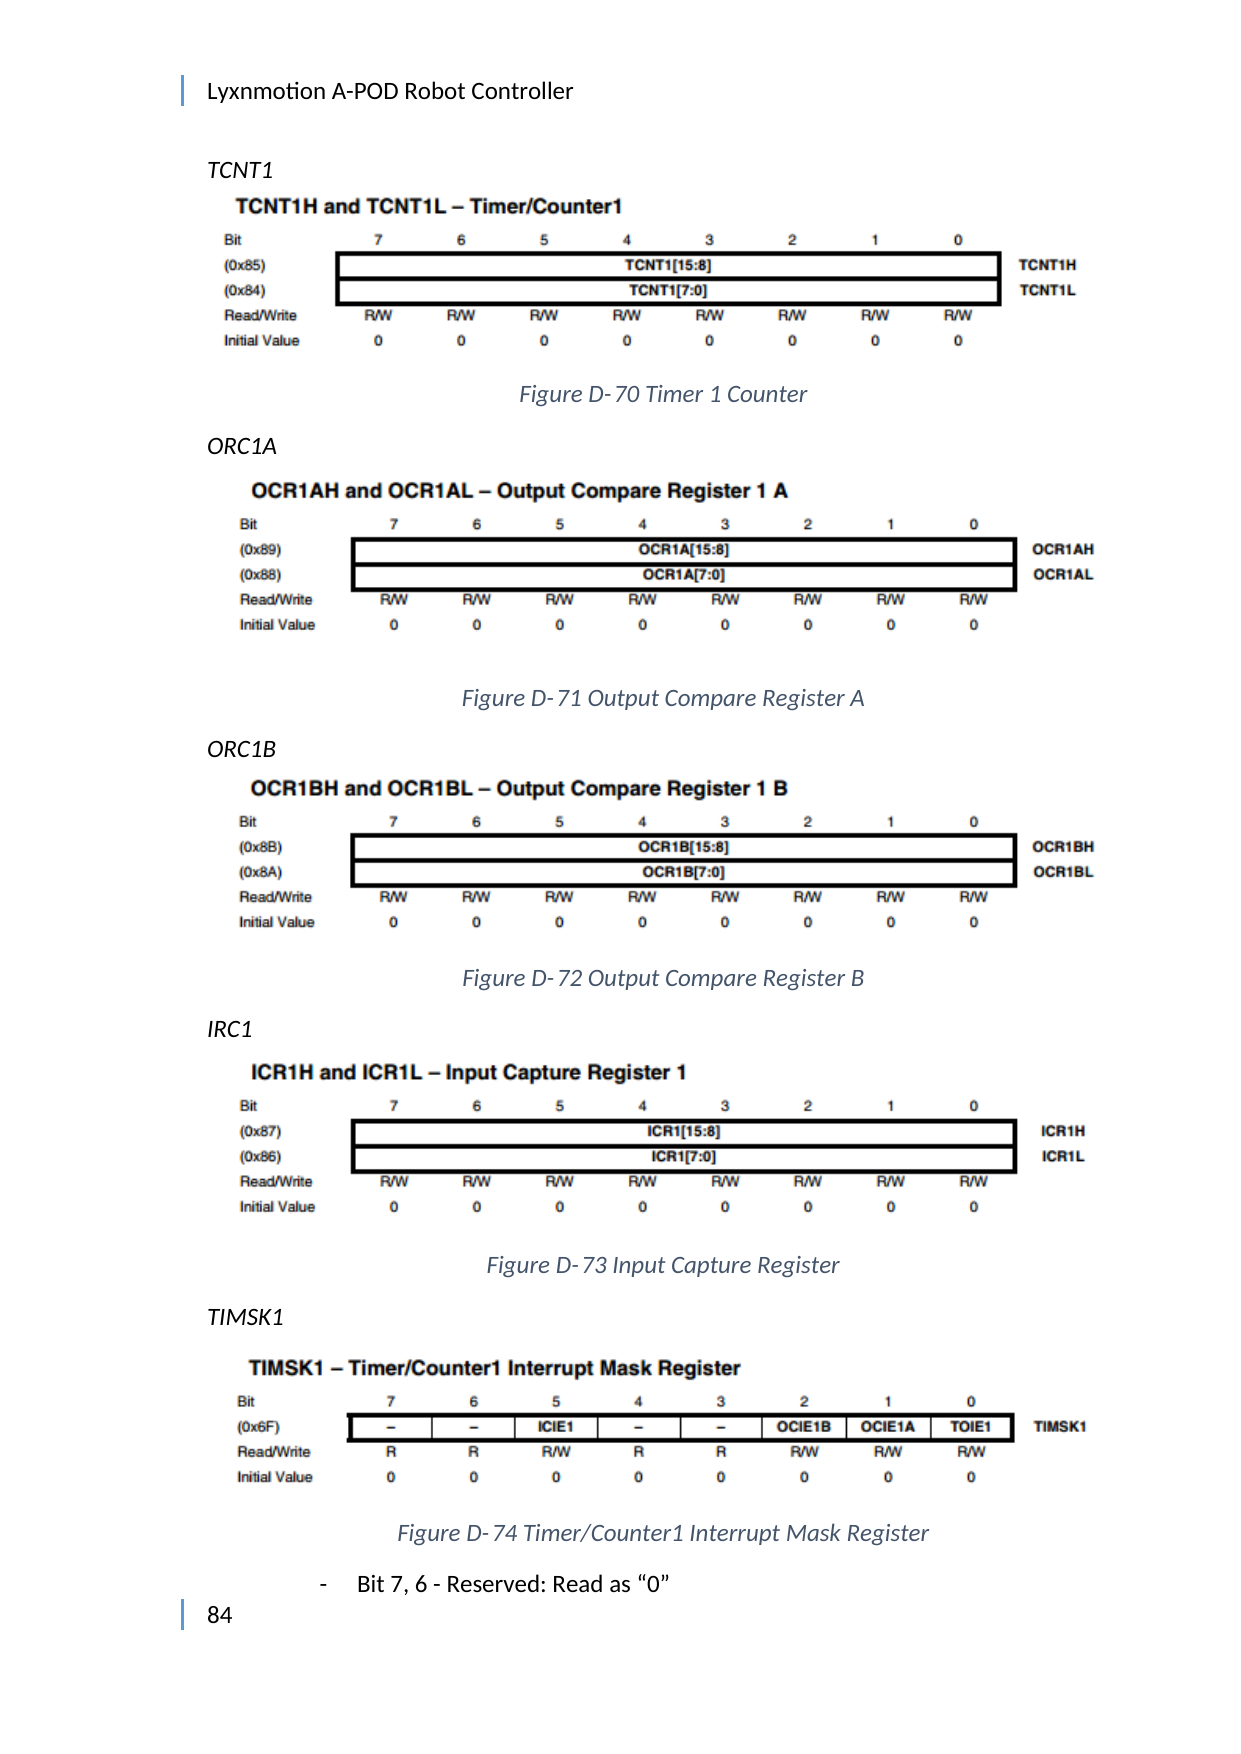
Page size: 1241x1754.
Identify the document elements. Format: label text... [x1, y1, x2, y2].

picture [216, 187, 1113, 360]
list Bit 7, 6 - Reserved: Read as “0” [319, 1568, 1122, 1599]
picture [226, 462, 1102, 663]
text Figure - Input Capture Register [207, 1249, 1122, 1280]
subtitle ORC1A [207, 430, 1122, 460]
picture [225, 1333, 1104, 1498]
subtitle TIMSK1 [207, 1301, 1122, 1331]
text Figure - Timer/Counter1 Interrupt Mask Register [207, 1517, 1122, 1547]
text Figure - Output Compare Register B [207, 962, 1122, 992]
picture [230, 766, 1099, 943]
text Figure - Output Compare Register A [207, 682, 1122, 712]
picture [226, 1046, 1102, 1231]
subtitle TCNT1 [207, 155, 1122, 185]
subtitle IRC1 [207, 1013, 1122, 1044]
subtitle ORC1B [207, 733, 1122, 764]
text Figure - Timer 1 Counter [207, 378, 1122, 409]
